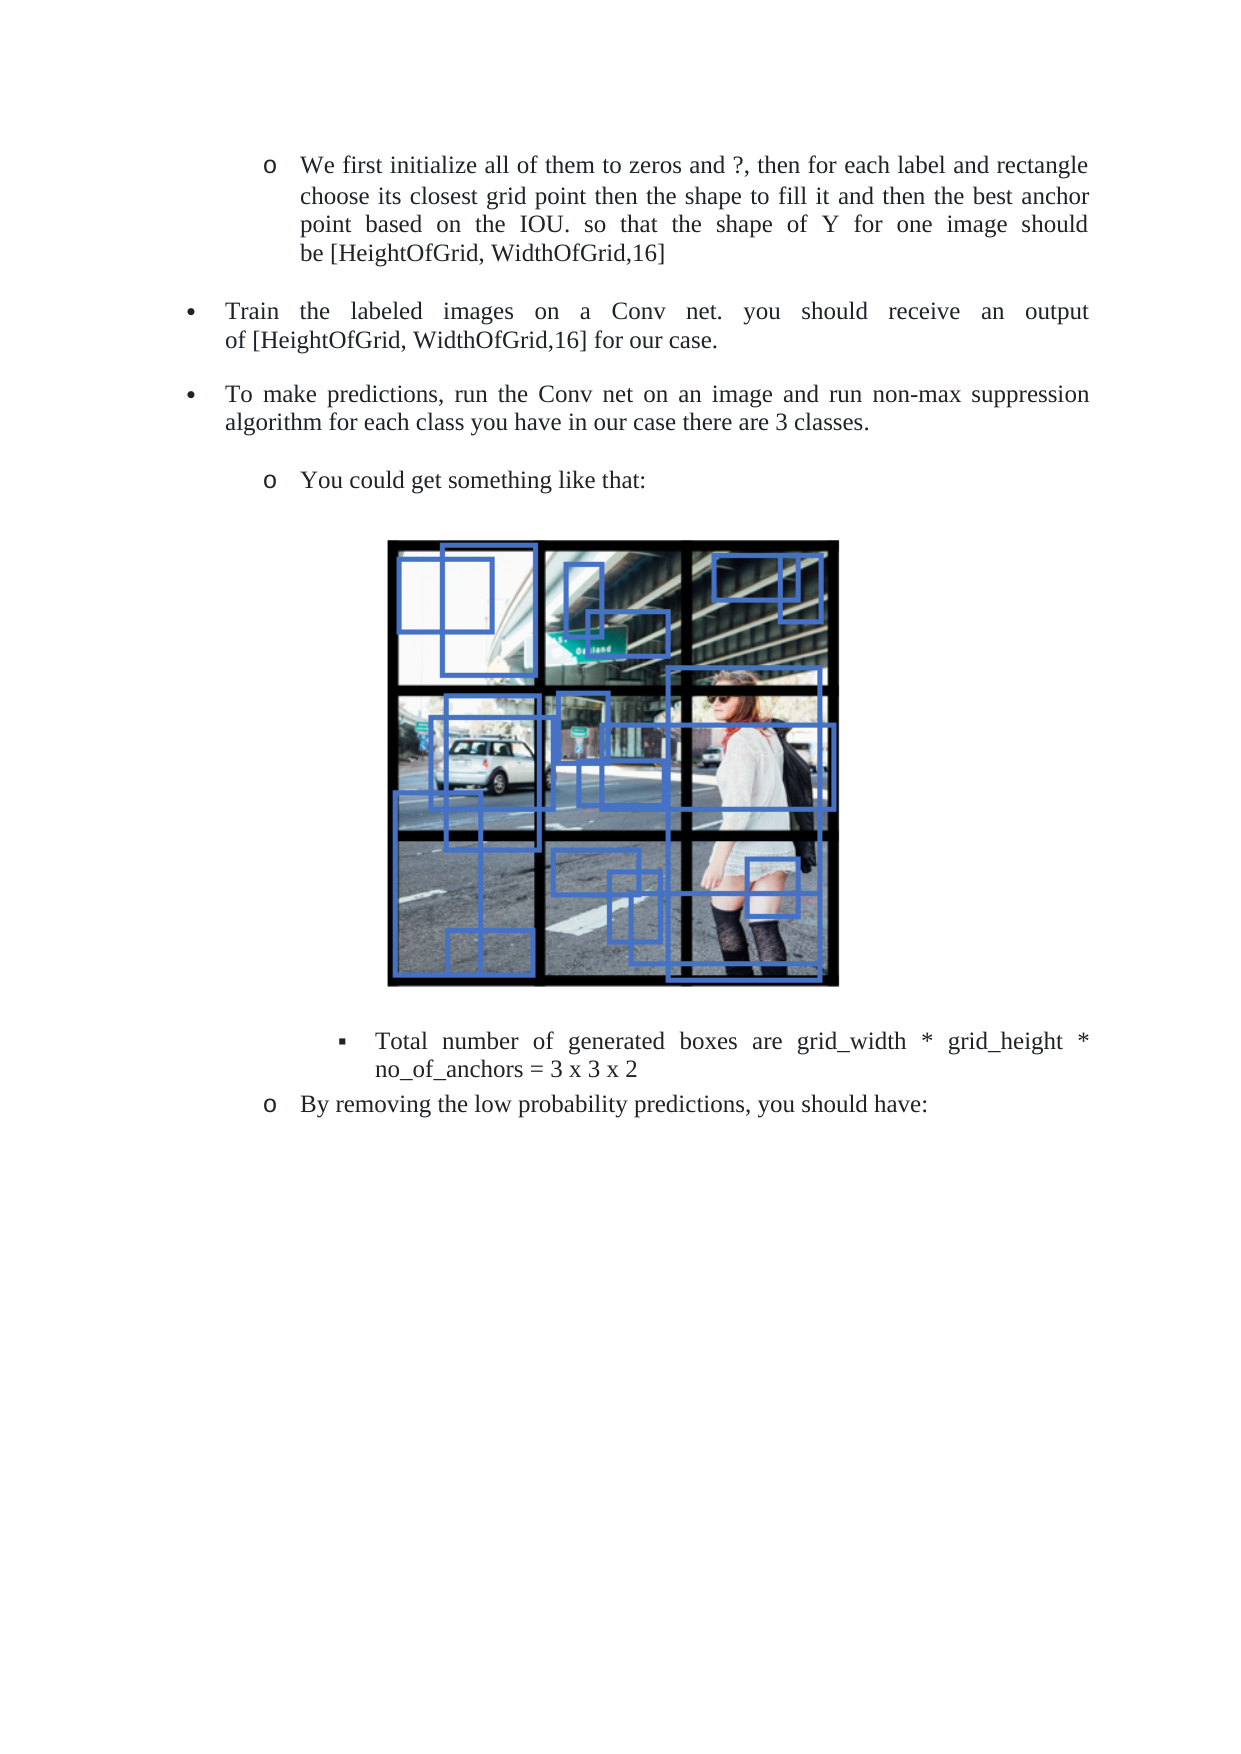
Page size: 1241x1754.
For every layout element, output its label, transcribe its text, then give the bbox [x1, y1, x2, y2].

picture [375, 525, 857, 997]
list You could get something like that: [262, 465, 1090, 496]
list To make predictions, run the Conv net on an image and run non-max suppression algorithm for each class you have in our case there are 3 classes. [187, 379, 1090, 436]
list We first initialize all of them to zeros and ?, then for each label and rectangle choose its closest grid point then the shape to fill it and then the best anchor point based on the IOU. so that the shape of Y for one image should be [HeightOfGrid, WidthOfGrid,16] [262, 150, 1090, 267]
list Train the labeled images on a Conv net. you should receive an output of [HeightOfGrid, WidthOfGrid,16] for our case. [187, 296, 1090, 354]
list Total number of generated boxes are grid_width * grid_height * no_of_anchors = 3 x 3 x 2 [337, 1026, 1090, 1083]
list By removing the low probability predictions, you should have: [262, 1089, 1090, 1120]
